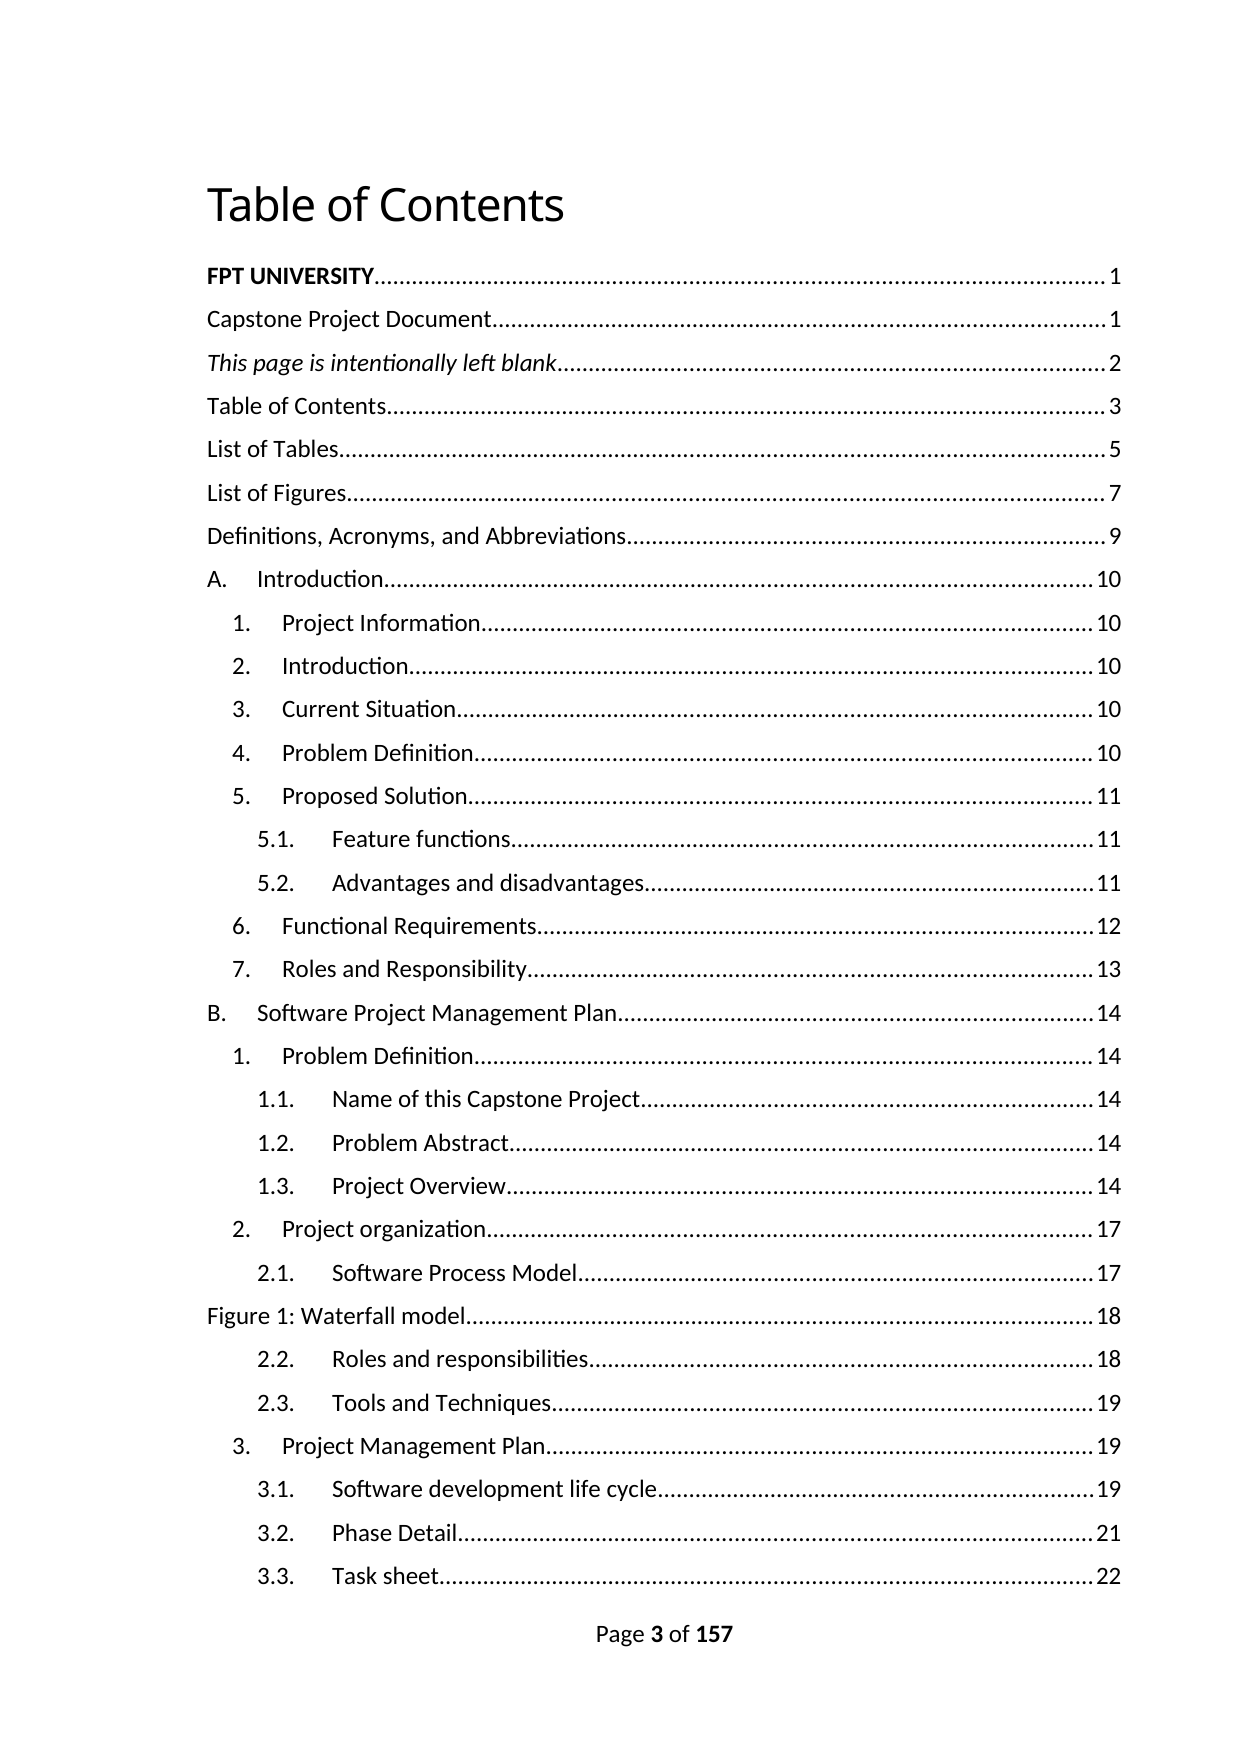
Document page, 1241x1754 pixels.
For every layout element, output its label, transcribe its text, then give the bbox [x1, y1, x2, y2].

title Table of Contents [207, 173, 1122, 235]
